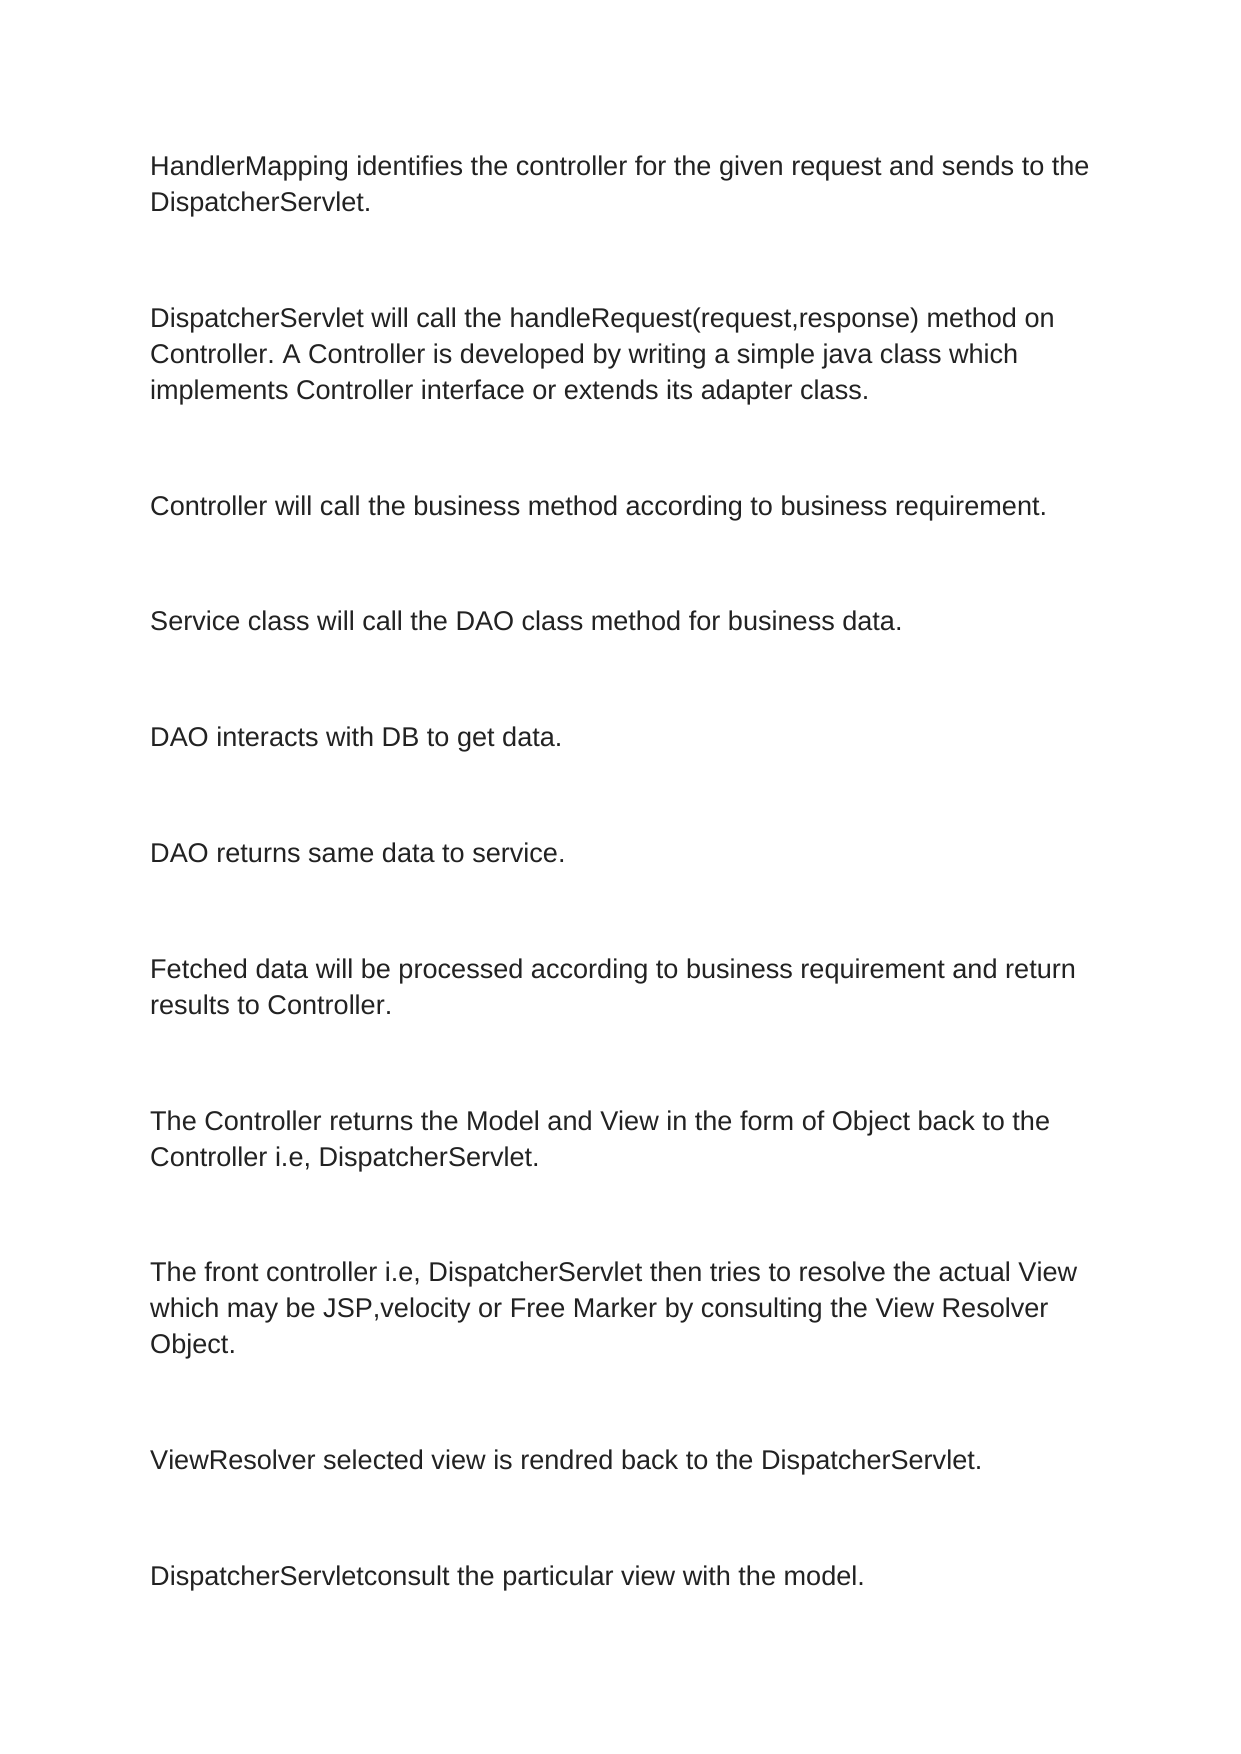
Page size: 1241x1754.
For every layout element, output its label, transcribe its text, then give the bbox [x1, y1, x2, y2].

subtitle Service class will call the DAO class method for business data. [150, 605, 1090, 637]
subtitle HandlerMapping identifies the controller for the given request and sends to the DispatcherServlet. [150, 150, 1090, 217]
subtitle The front controller i.e, DispatcherServlet then tries to resolve the actual View which may be JSP,velocity or Free Marker by consulting the View Resolver Object. [150, 1256, 1090, 1359]
subtitle Fetched data will be processed according to business requirement and return results to Controller. [150, 953, 1090, 1020]
subtitle DispatcherServlet will call the handleRequest(request,response) method on Controller. A Controller is developed by writing a simple java class which implements Controller interface or extends its adapter class. [150, 302, 1090, 405]
subtitle DAO interacts with DB to get data. [150, 721, 1090, 752]
subtitle DispatcherServletconsult the particular view with the model. [150, 1560, 1090, 1591]
subtitle Controller will call the business method according to business requirement. [150, 489, 1090, 521]
subtitle DAO returns same data to service. [150, 837, 1090, 868]
subtitle ViewResolver selected view is rendred back to the DispatcherServlet. [150, 1444, 1090, 1475]
subtitle The Controller returns the Model and View in the form of Object back to the Controller i.e, DispatcherServlet. [150, 1104, 1090, 1172]
